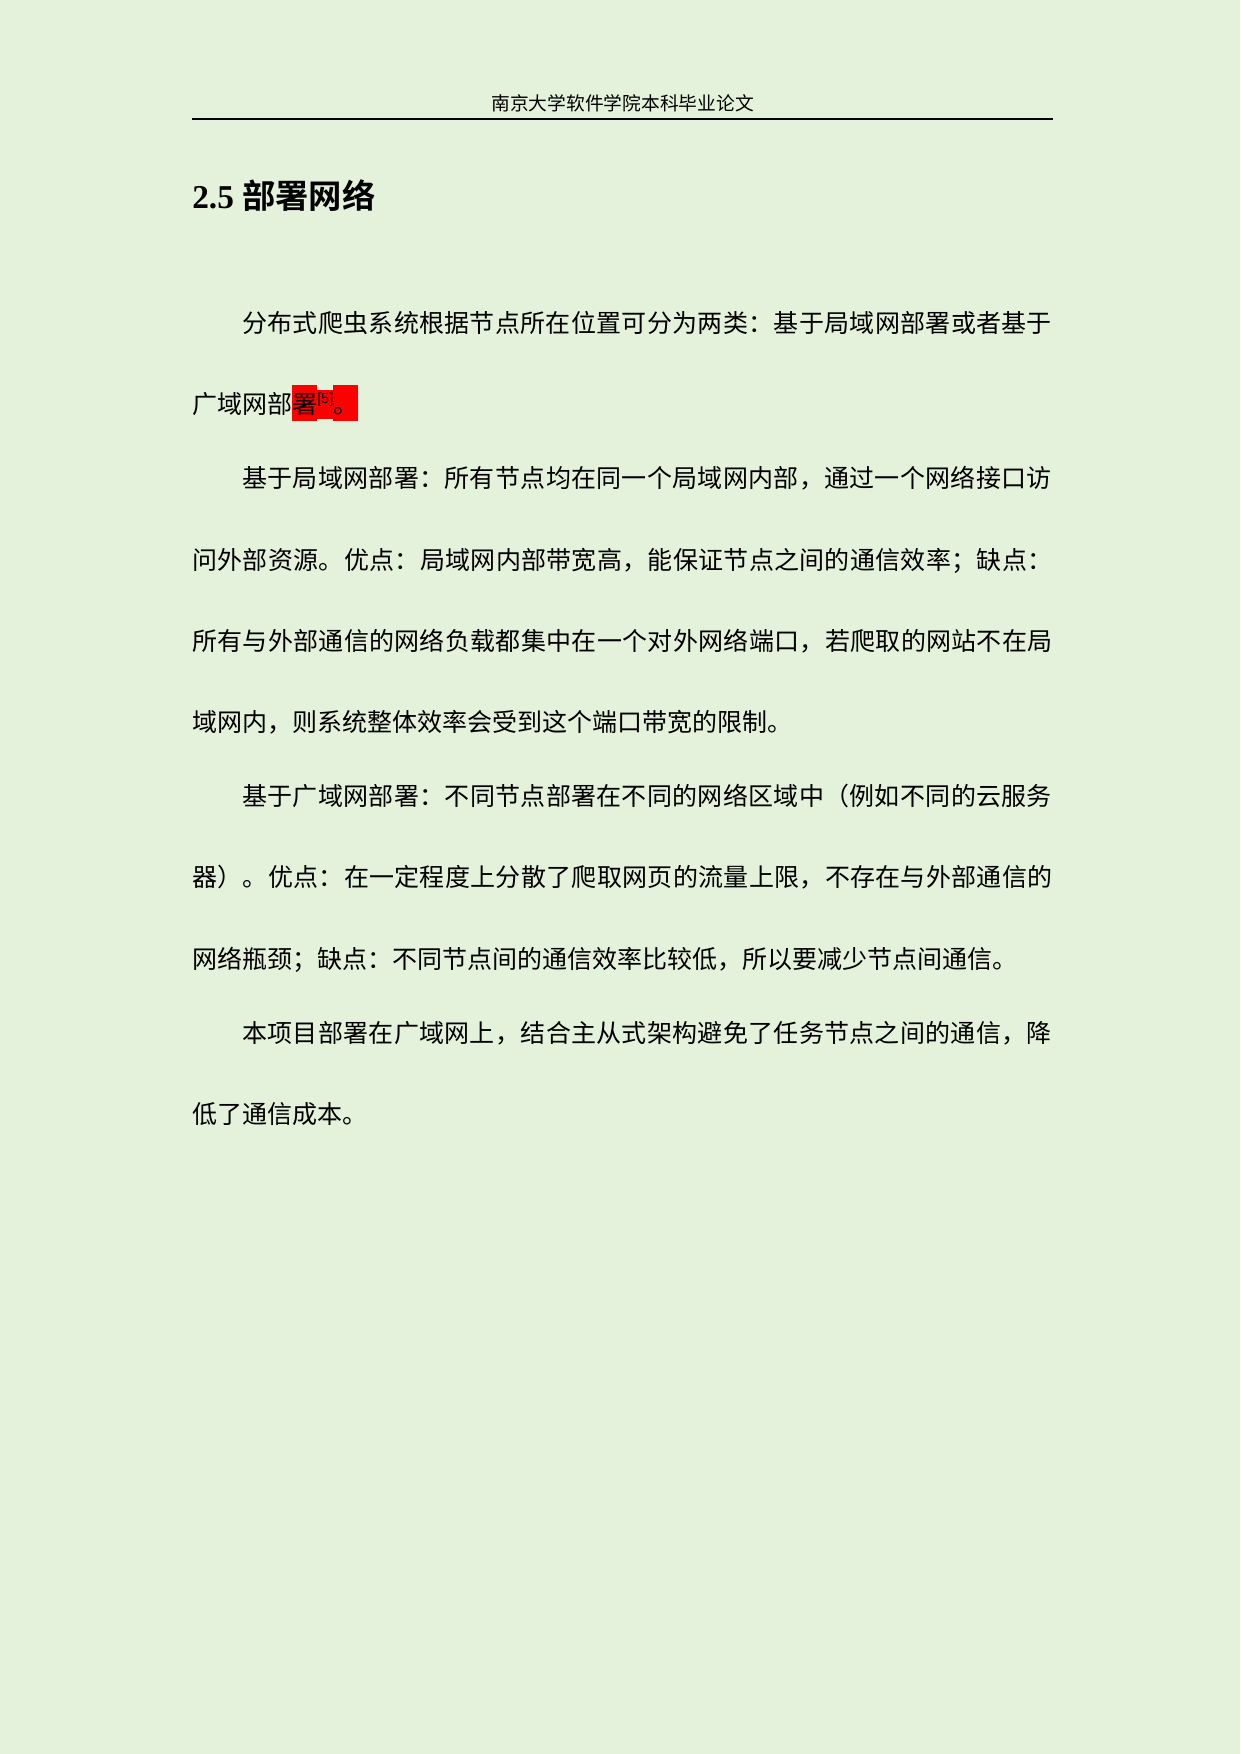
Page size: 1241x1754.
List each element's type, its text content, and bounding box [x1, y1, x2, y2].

text 基于局域网部署：所有节点均在同一个局域网内部，通过一个网络接口访问外部资源。优点：局域网内部带宽高，能保证节点之间的通信效率；缺点：所有与外部通信的网络负载都集中在一个对外网络端口，若爬取的网站不在局域网内，则系统整体效率会受到这个端口带宽的限制。 [192, 444, 1053, 753]
subtitle 2.5 部署网络 [192, 162, 1053, 227]
text 分布式爬虫系统根据节点所在位置可分为两类：基于局域网部署或者基于广域网部署[5]。 [192, 289, 1053, 435]
text 本项目部署在广域网上，结合主从式架构避免了任务节点之间的通信，降低了通信成本。 [192, 999, 1053, 1145]
text 基于广域网部署：不同节点部署在不同的网络区域中（例如不同的云服务器）。优点：在一定程度上分散了爬取网页的流量上限，不存在与外部通信的网络瓶颈；缺点：不同节点间的通信效率比较低，所以要减少节点间通信。 [192, 762, 1053, 990]
